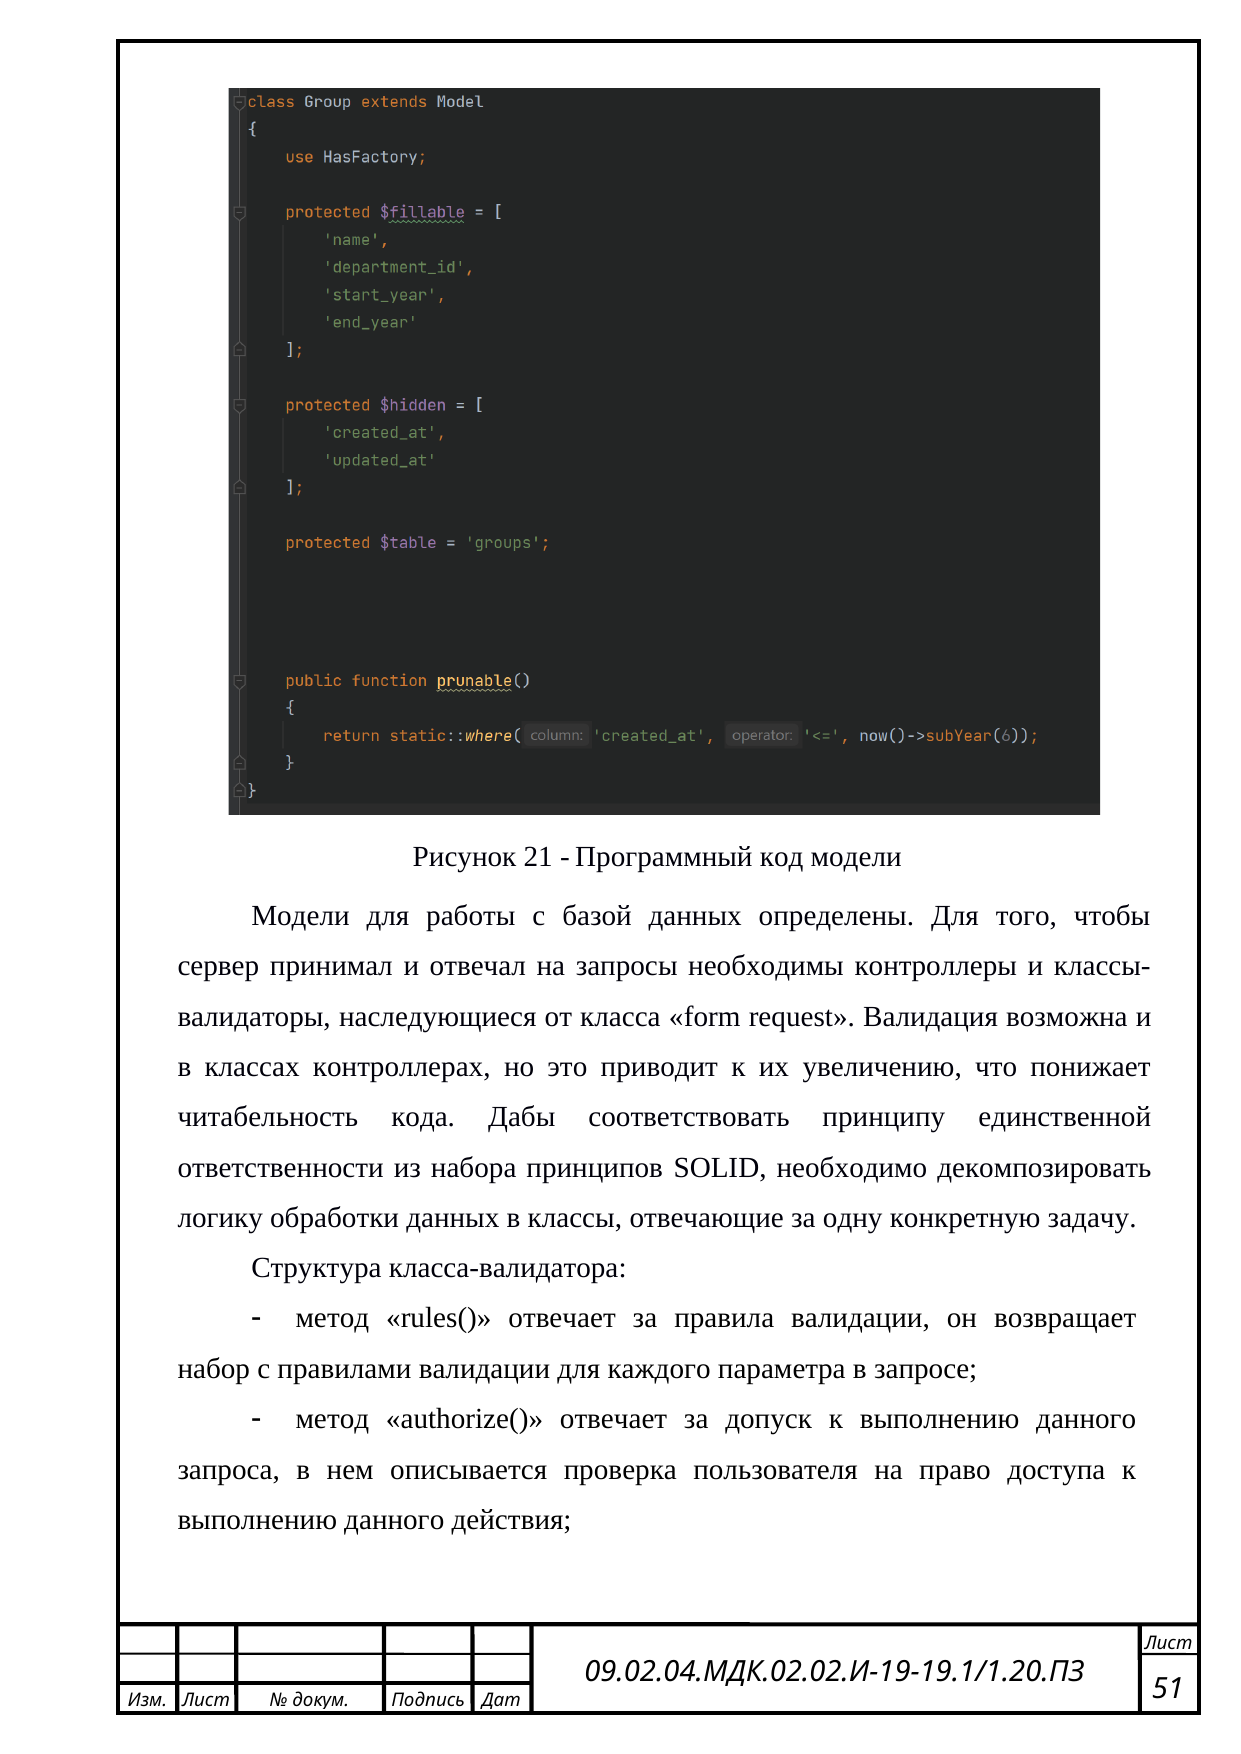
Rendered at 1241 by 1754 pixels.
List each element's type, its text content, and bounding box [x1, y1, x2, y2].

picture [228, 88, 1101, 815]
text Программный код модели [177, 839, 1137, 873]
text Модели для работы с базой данных определены. Для того, чтобы сервер принимал и отвечал на запросы необходимы контроллеры и классы-валидаторы, наследующиеся от класса «form request». Валидация возможна и в классах контроллерах, но это приводит к их увеличению, что понижает читабельность кода. Дабы соответствовать принципу единственной ответственности из набора принципов SOLID, необходимо декомпозировать логику обработки данных в классы, отвечающие за одну конкретную задачу. [177, 898, 1152, 1233]
list метод «rules()» отвечает за правила валидации, он возвращает набор с правилами валидации для каждого параметра в запросе; [177, 1301, 1137, 1384]
text Структура класса-валидатора: [177, 1250, 1152, 1284]
list метод «authorize()» отвечает за допуск к выполнению данного запроса, в нем описывается проверка пользователя на право доступа к выполнению данного действия; [177, 1401, 1137, 1536]
